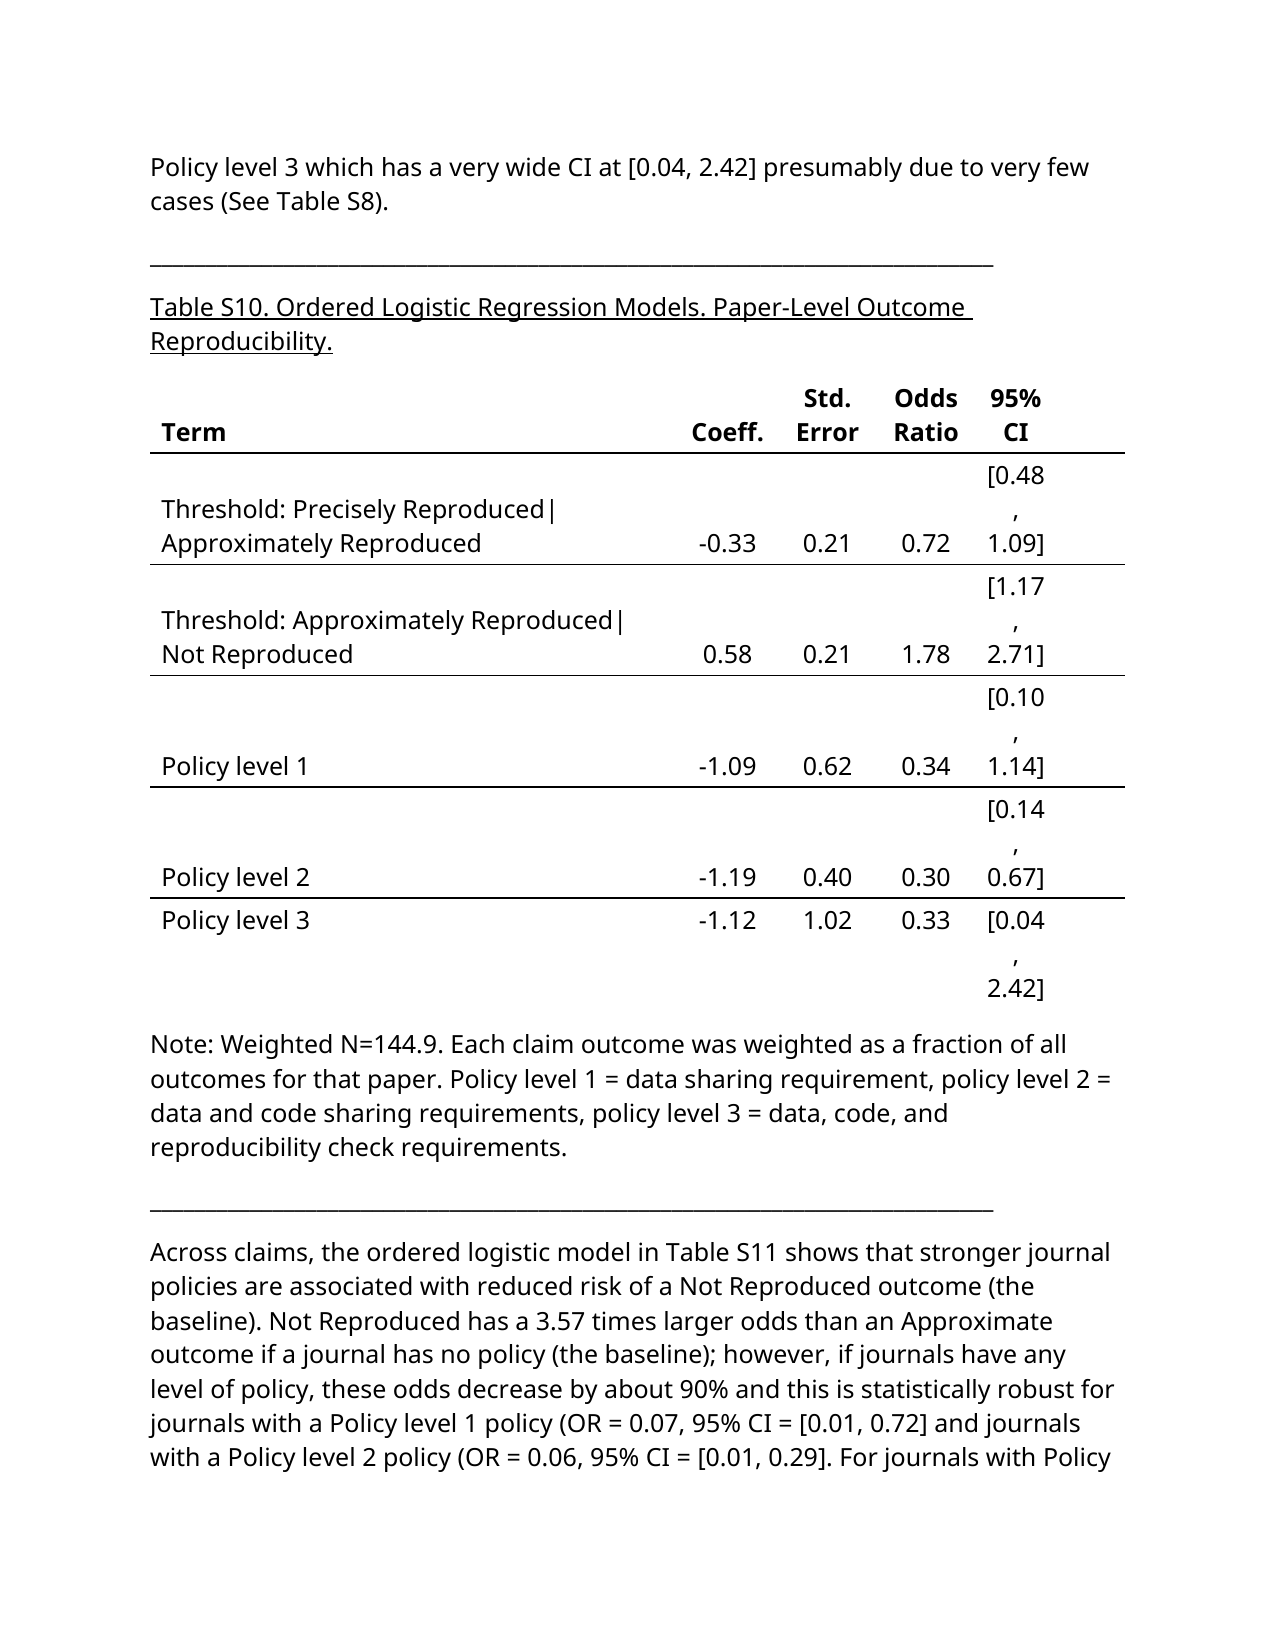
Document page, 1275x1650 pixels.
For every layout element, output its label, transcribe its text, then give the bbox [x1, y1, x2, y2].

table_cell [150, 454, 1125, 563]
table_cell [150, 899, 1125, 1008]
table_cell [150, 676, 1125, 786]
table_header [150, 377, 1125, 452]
text ____________________________________________________________________________ [150, 237, 1125, 271]
text ____________________________________________________________________________ [150, 1182, 1125, 1216]
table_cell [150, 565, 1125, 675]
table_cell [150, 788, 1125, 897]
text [150, 1235, 1125, 1473]
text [150, 150, 1125, 218]
text Note: Weighted N=144.9. Each claim outcome was weighted as a fraction of all outcomes for that paper. Policy level 1 = data sharing requirement, policy level 2 = data and code sharing requirements, policy level 3 = data, code, and reproducibility check requirements. [150, 1027, 1125, 1163]
text Table S10. Ordered Logistic Regression Models. Paper-Level Outcome Reproducibility. [150, 290, 1125, 358]
